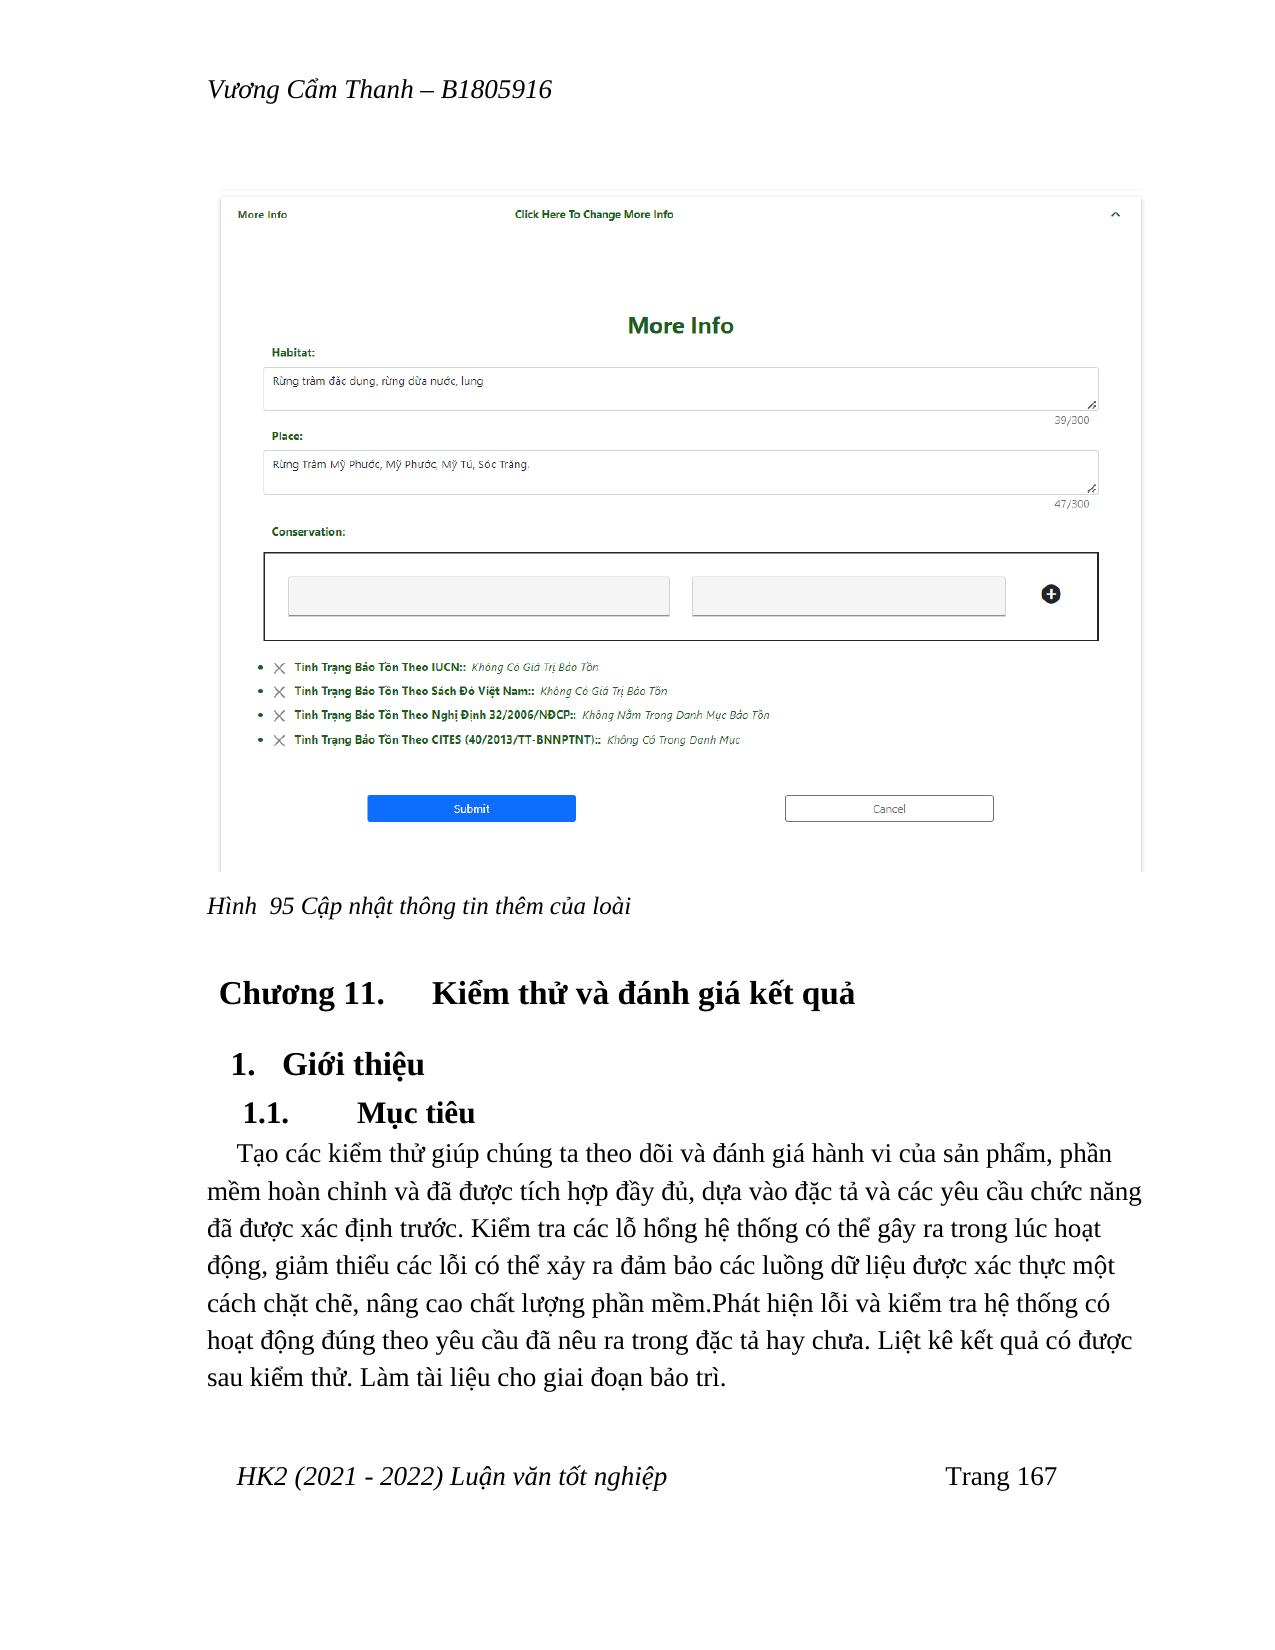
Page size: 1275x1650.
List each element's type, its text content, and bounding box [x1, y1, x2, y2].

subtitle Mục tiêu [236, 1094, 1157, 1130]
picture [206, 189, 1157, 872]
text Tạo các kiểm thử giúp chúng ta theo dõi và đánh giá hành vi của sản phẩm, phần mềm hoàn chỉnh và đã được tích hợp đầy đủ, dựa vào đặc tả và các yêu cầu chức năng đã được xác định trước. Kiểm tra các lỗ hổng hệ thống có thể gây ra trong lúc hoạt động, giảm thiểu các lỗi có thể xảy ra đảm bảo các luồng dữ liệu được xác thực một cách chặt chẽ, nâng cao chất lượng phần mềm.Phát hiện lỗi và kiểm tra hệ thống có hoạt động đúng theo yêu cầu đã nêu ra trong đặc tả hay chưa. Liệt kê kết quả có được sau kiểm thử. Làm tài liệu cho giai đoạn bảo trì. [207, 1138, 1157, 1392]
subtitle Kiểm thử và đánh giá kết quả [218, 973, 1157, 1012]
subtitle Giới thiệu [230, 1044, 1157, 1083]
text Hình 95 Cập nhật thông tin thêm của loài [207, 894, 1157, 919]
